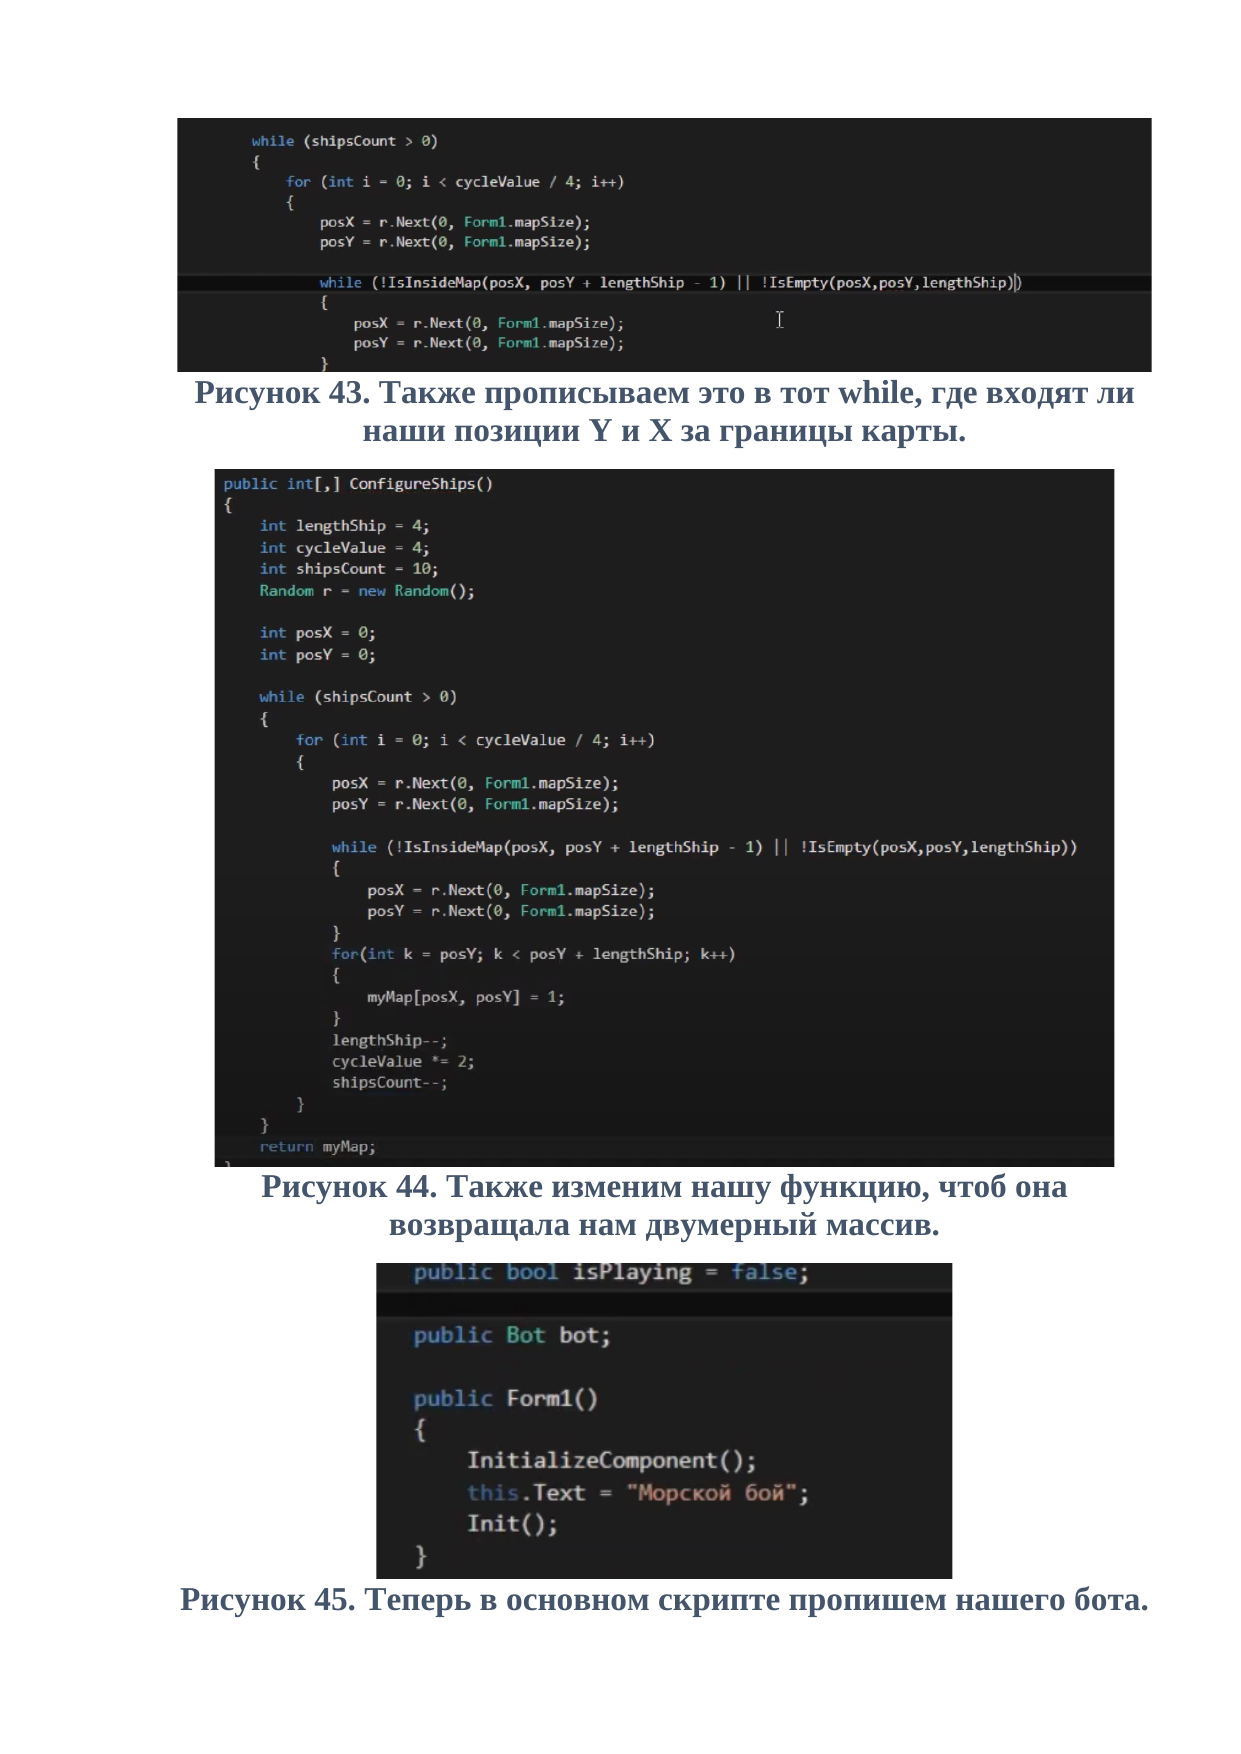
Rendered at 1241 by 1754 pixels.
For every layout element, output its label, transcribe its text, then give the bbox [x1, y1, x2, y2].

picture [376, 1263, 953, 1579]
text Рисунок 44. Также изменим нашу функцию, чтоб она возвращала нам двумерный массив. [177, 1166, 1152, 1243]
text Рисунок 45. Теперь в основном скрипте пропишем нашего бота. [177, 1579, 1152, 1617]
picture [177, 118, 1152, 372]
text Рисунок 43. Также прописываем это в тот while, где входят ли наши позиции Y и X за границы карты. [177, 372, 1152, 448]
picture [214, 469, 1115, 1167]
